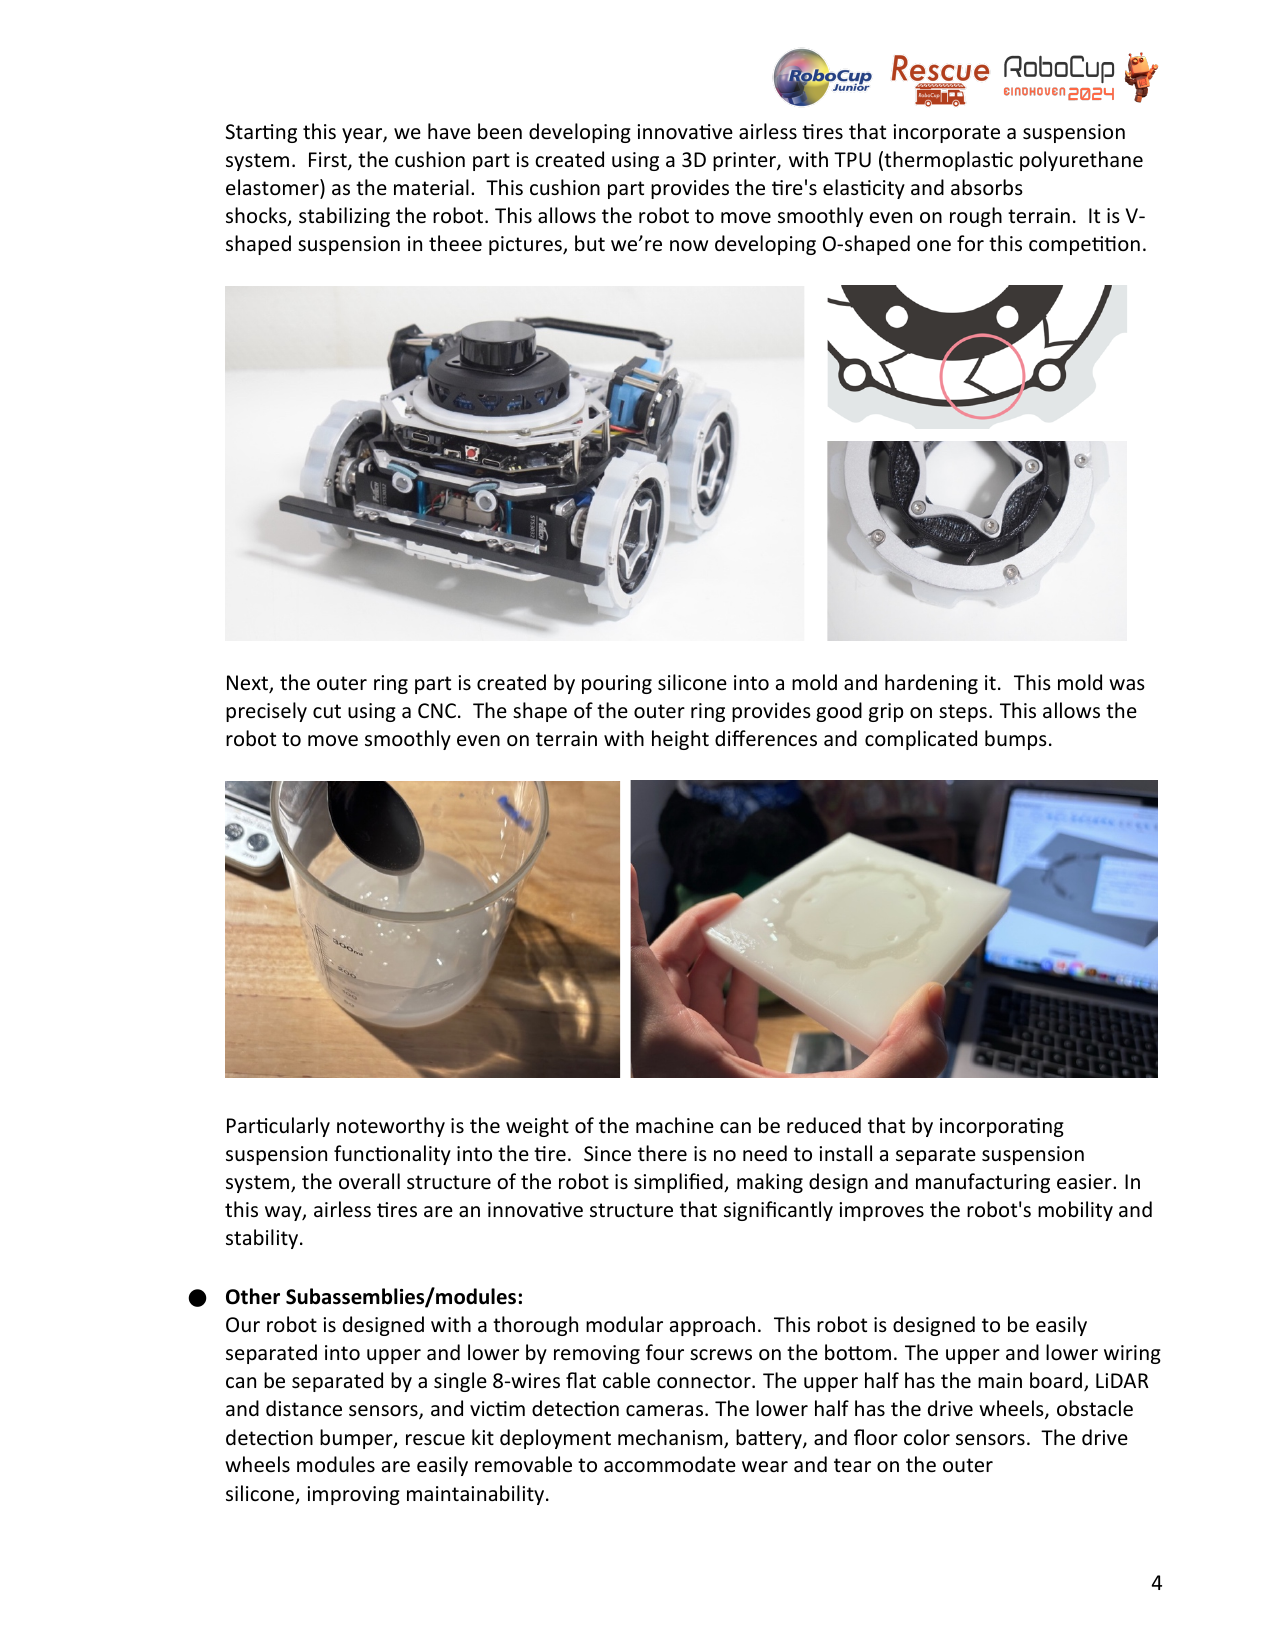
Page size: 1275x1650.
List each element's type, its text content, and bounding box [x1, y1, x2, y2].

picture [630, 780, 1158, 1078]
text Our robot is designed with a thorough modular approach. This robot is designed to be easily separated into upper and lower by removing four screws on the bottom. The upper and lower wiring can be separated by a single 8-wires flat cable connector. The upper half has the main board, LiDAR and distance sensors, and victim detection cameras. The lower half has the drive wheels, obstacle detection bumper, rescue kit deployment mechanism, battery, and floor color sensors. The drive wheels modules are easily removable to accommodate wear and tear on the outer silicone, improving maintainability. [225, 1311, 1162, 1507]
text Particularly noteworthy is the weight of the machine can be reduced that by incorporating suspension functionality into the tire. Since there is no need to install a separate suspension system, the overall structure of the robot is simplified, making design and manufacturing easier. In this way, airless tires are an innovative structure that significantly improves the robot's mobility and stability. [225, 1083, 1162, 1252]
picture [827, 285, 1128, 429]
text Starting this year, we have been developing innovative airless tires that incorporate a suspension system. First, the cushion part is created using a 3D printer, with TPU (thermoplastic polyurethane elastomer) as the material. This cushion part provides the tire's elasticity and absorbs shocks, stabilizing the robot. This allows the robot to move smoothly even on rough terrain. It is V-shaped suspension in theee pictures, but we’re now developing O-shaped one for this competition. [225, 118, 1162, 258]
picture [769, 45, 1163, 110]
text Next, the outer ring part is created by pouring silicone into a mold and hardening it. This mold was precisely cut using a CNC. The shape of the outer ring provides good grip on steps. This allows the robot to move smoothly even on terrain with height differences and complicated bumps. [225, 669, 1162, 753]
picture [225, 286, 805, 641]
picture [225, 781, 621, 1078]
list Other Subassemblies/modules: [187, 1280, 1162, 1311]
picture [827, 441, 1127, 641]
